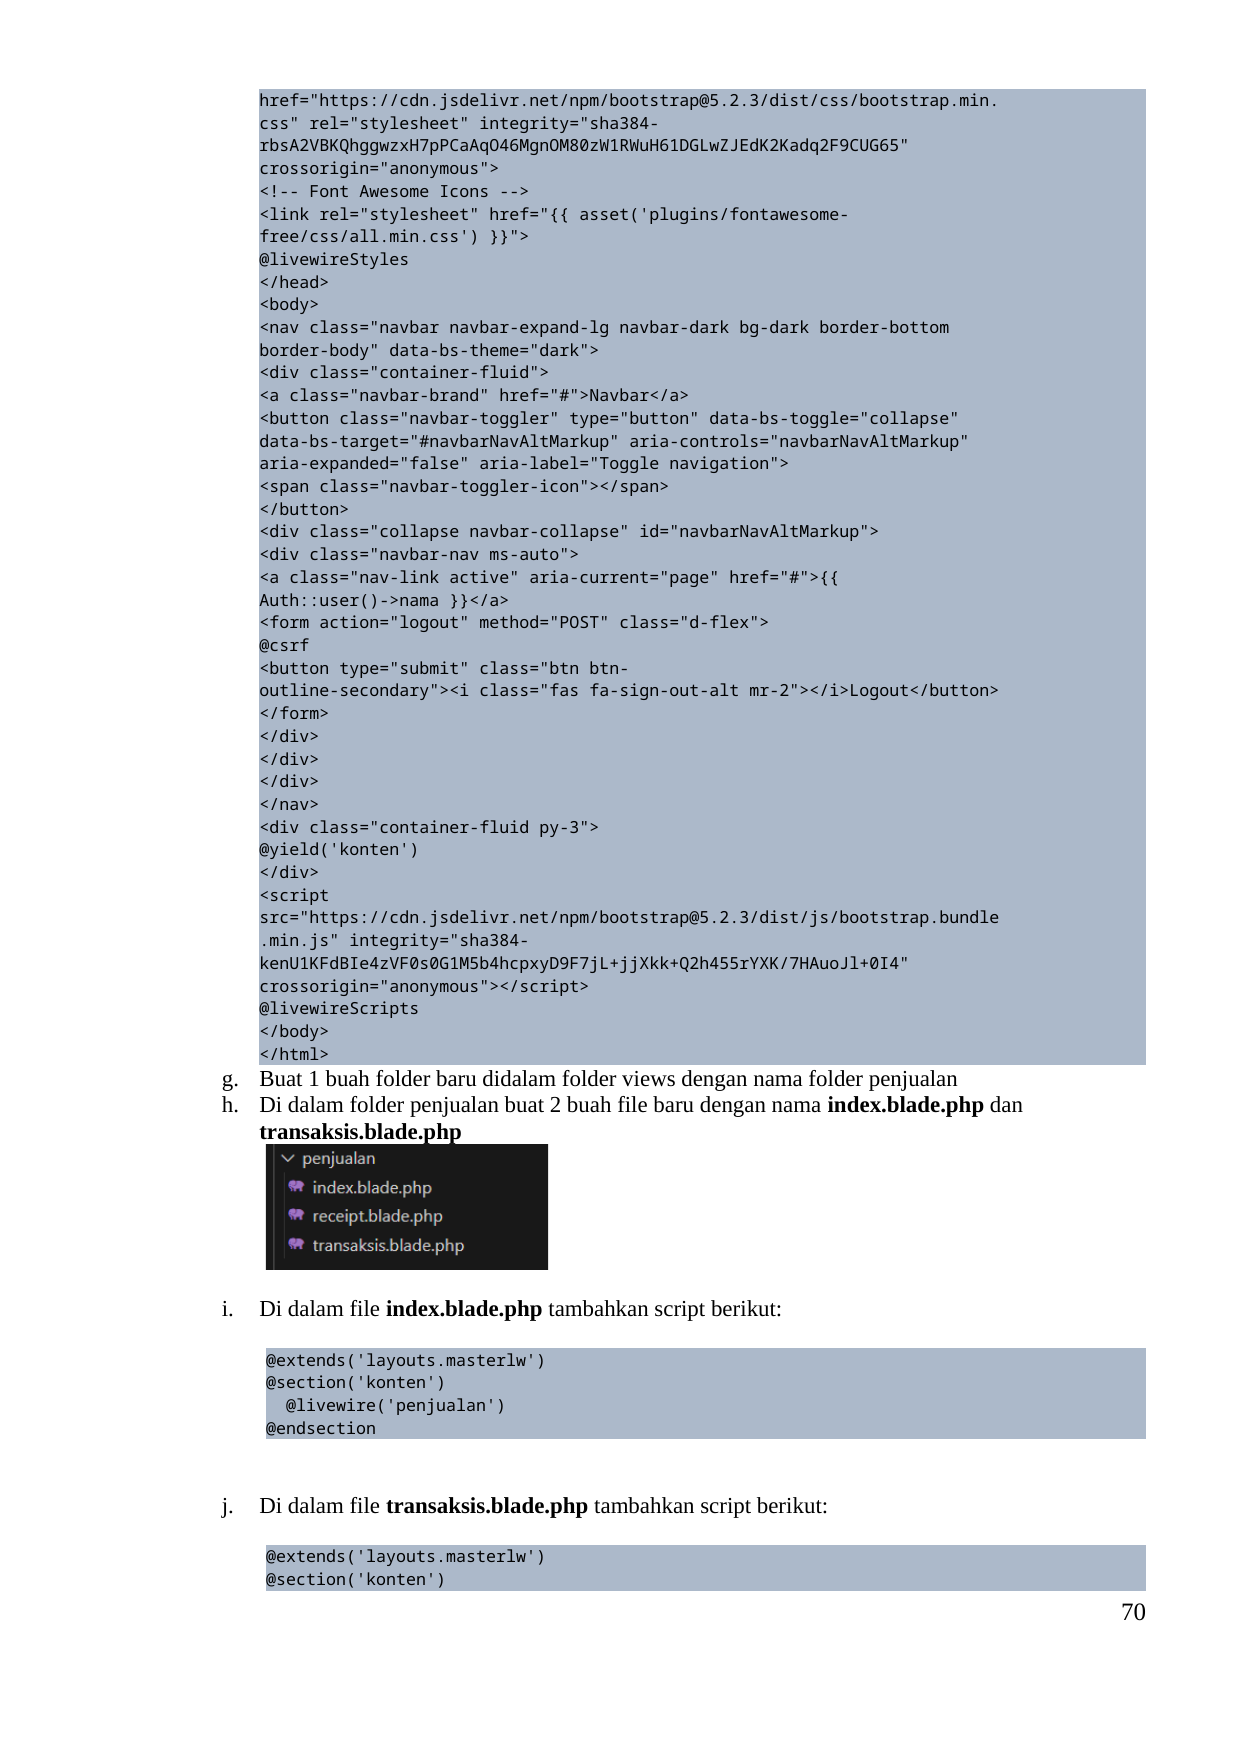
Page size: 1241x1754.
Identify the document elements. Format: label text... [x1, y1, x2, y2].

text @section('konten') [266, 1568, 1146, 1591]
text border-body" data-bs-theme="dark"> [259, 338, 1146, 361]
text <script [259, 883, 1146, 906]
text <button class="navbar-toggler" type="button" data-bs-toggle="collapse" [259, 407, 1146, 429]
text <nav class="navbar navbar-expand-lg navbar-dark bg-dark border-bottom [259, 316, 1146, 338]
text crossorigin="anonymous"> [259, 157, 1146, 179]
text kenU1KFdBIe4zVF0s0G1M5b4hcpxyD9F7jL+jjXkk+Q2h455rYXK/7HAuoJl+0I4" [259, 952, 1146, 974]
text @extends('layouts.masterlw') [266, 1348, 1146, 1371]
text .min.js" integrity="sha384- [259, 929, 1146, 952]
text <div class="collapse navbar-collapse" id="navbarNavAltMarkup"> [259, 520, 1146, 543]
text @yield('konten') [259, 838, 1146, 861]
text css" rel="stylesheet" integrity="sha384- [259, 111, 1146, 134]
text </body> [259, 1020, 1146, 1042]
text <div class="navbar-nav ms-auto"> [259, 543, 1146, 566]
text src="https://cdn.jsdelivr.net/npm/bootstrap@5.2.3/dist/js/bootstrap.bundle [259, 906, 1146, 929]
list Di dalam file transaksis.blade.php tambahkan script berikut: [222, 1492, 1146, 1519]
text @livewire('penjualan') [266, 1394, 1146, 1416]
text <link rel="stylesheet" href="{{ asset('plugins/fontawesome- [259, 202, 1146, 225]
text free/css/all.min.css') }}"> [259, 225, 1146, 248]
text @section('konten') [266, 1371, 1146, 1394]
picture [265, 1144, 549, 1270]
text <a class="nav-link active" aria-current="page" href="#">{{ [259, 566, 1146, 588]
text </div> [259, 861, 1146, 883]
text data-bs-target="#navbarNavAltMarkup" aria-controls="navbarNavAltMarkup" [259, 429, 1146, 452]
text </div> [259, 747, 1146, 770]
text </head> [259, 270, 1146, 293]
text </form> [259, 702, 1146, 724]
text href="https://cdn.jsdelivr.net/npm/bootstrap@5.2.3/dist/css/bootstrap.min. [259, 89, 1146, 111]
text </button> [259, 497, 1146, 520]
text </div> [259, 770, 1146, 793]
text @endsection [266, 1416, 1146, 1439]
text @livewireScripts [259, 997, 1146, 1020]
text @extends('layouts.masterlw') [266, 1545, 1146, 1568]
text <span class="navbar-toggler-icon"></span> [259, 475, 1146, 497]
text <form action="logout" method="POST" class="d-flex"> [259, 611, 1146, 634]
list Buat 1 buah folder baru didalam folder views dengan nama folder penjualan [222, 1065, 1146, 1091]
text <div class="container-fluid"> [259, 361, 1146, 384]
list Di dalam file index.blade.php tambahkan script berikut: [222, 1296, 1146, 1322]
text Auth::user()->nama }}</a> [259, 588, 1146, 611]
text @csrf [259, 634, 1146, 656]
text <div class="container-fluid py-3"> [259, 815, 1146, 838]
text <a class="navbar-brand" href="#">Navbar</a> [259, 384, 1146, 407]
text </div> [259, 724, 1146, 747]
text <body> [259, 293, 1146, 316]
text <button type="submit" class="btn btn- [259, 656, 1146, 679]
text <!-- Font Awesome Icons --> [259, 179, 1146, 202]
text </nav> [259, 793, 1146, 815]
text </html> [259, 1042, 1146, 1065]
list Di dalam folder penjualan buat 2 buah file baru dengan nama index.blade.php dan transaksis.blade.php [222, 1091, 1146, 1144]
text crossorigin="anonymous"></script> [259, 974, 1146, 997]
text outline-secondary"><i class="fas fa-sign-out-alt mr-2"></i>Logout</button> [259, 679, 1146, 702]
text rbsA2VBKQhggwzxH7pPCaAqO46MgnOM80zW1RWuH61DGLwZJEdK2Kadq2F9CUG65" [259, 134, 1146, 157]
text @livewireStyles [259, 248, 1146, 270]
text aria-expanded="false" aria-label="Toggle navigation"> [259, 452, 1146, 475]
